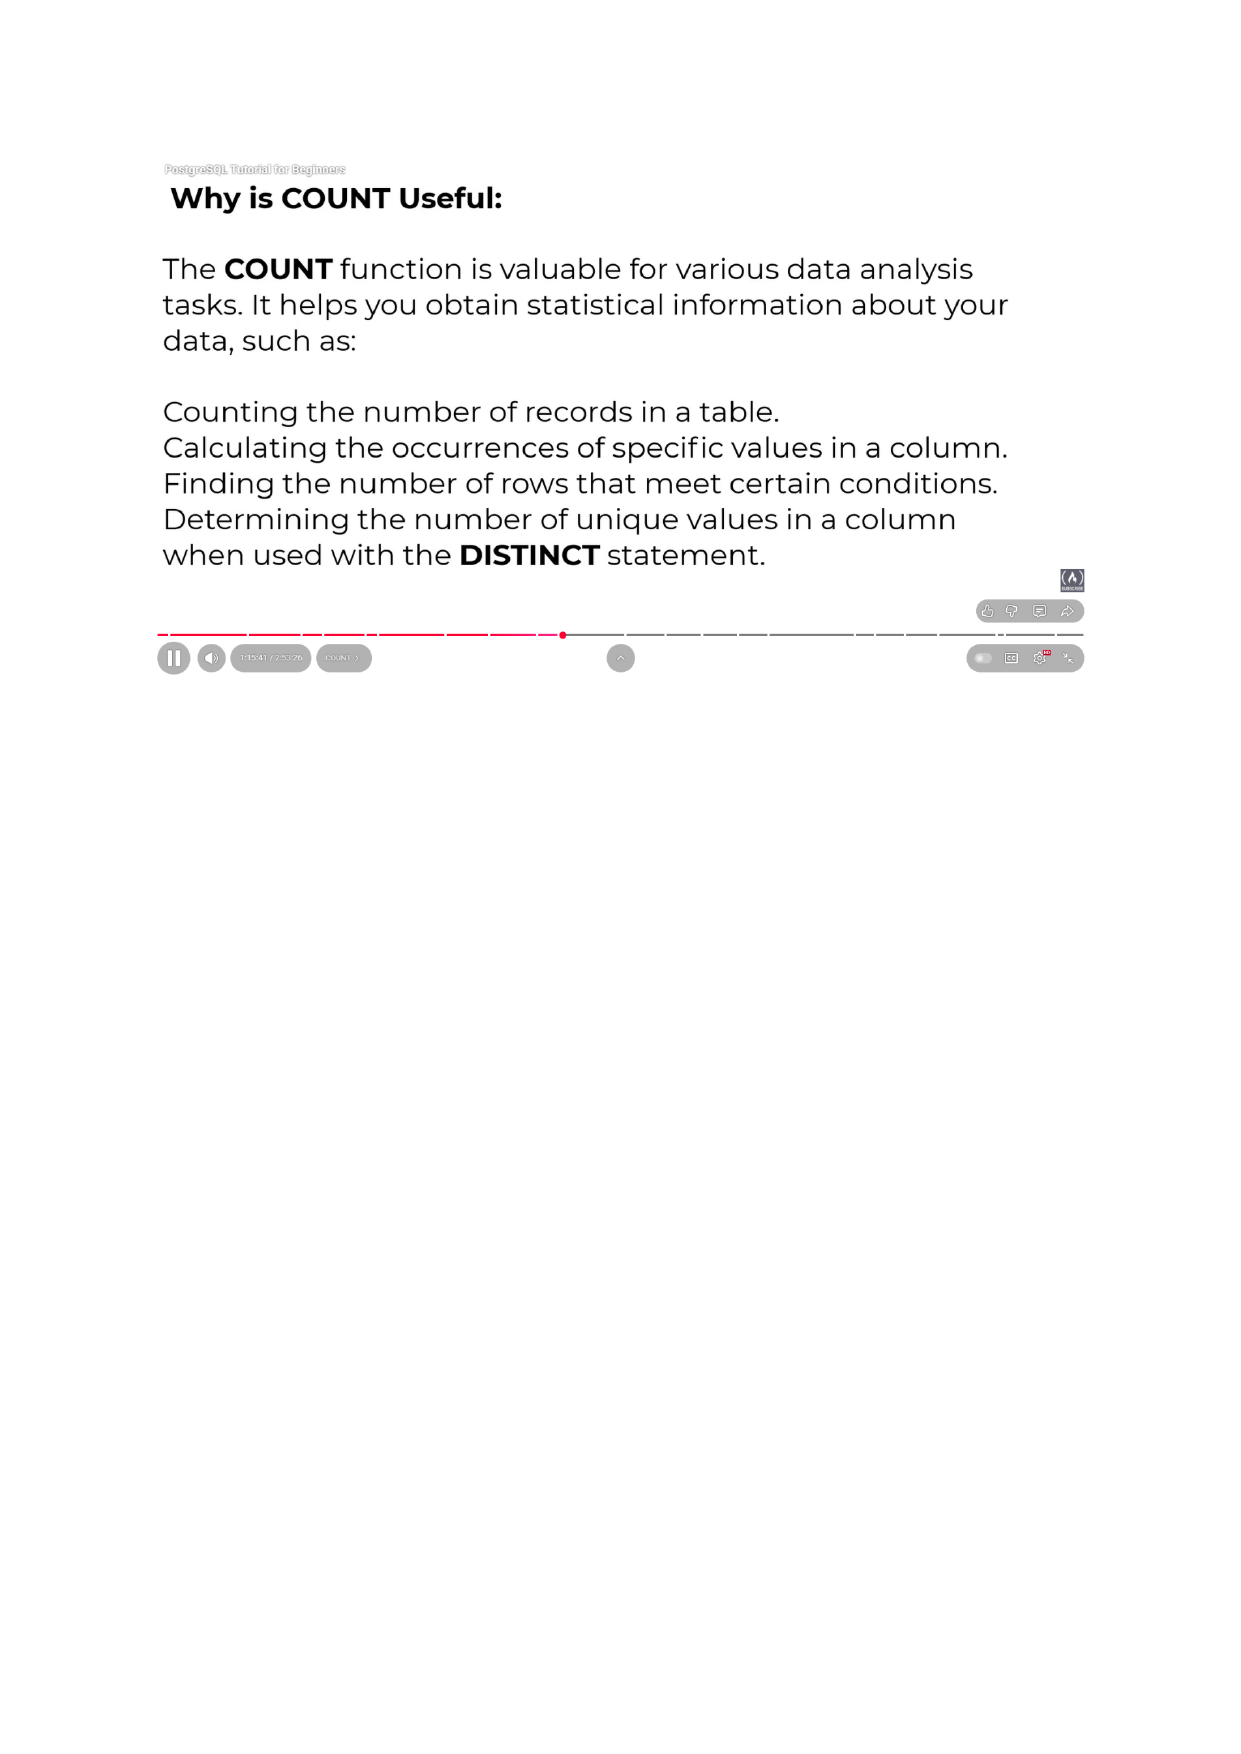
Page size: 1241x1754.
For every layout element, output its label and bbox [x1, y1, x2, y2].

picture [150, 150, 1091, 679]
